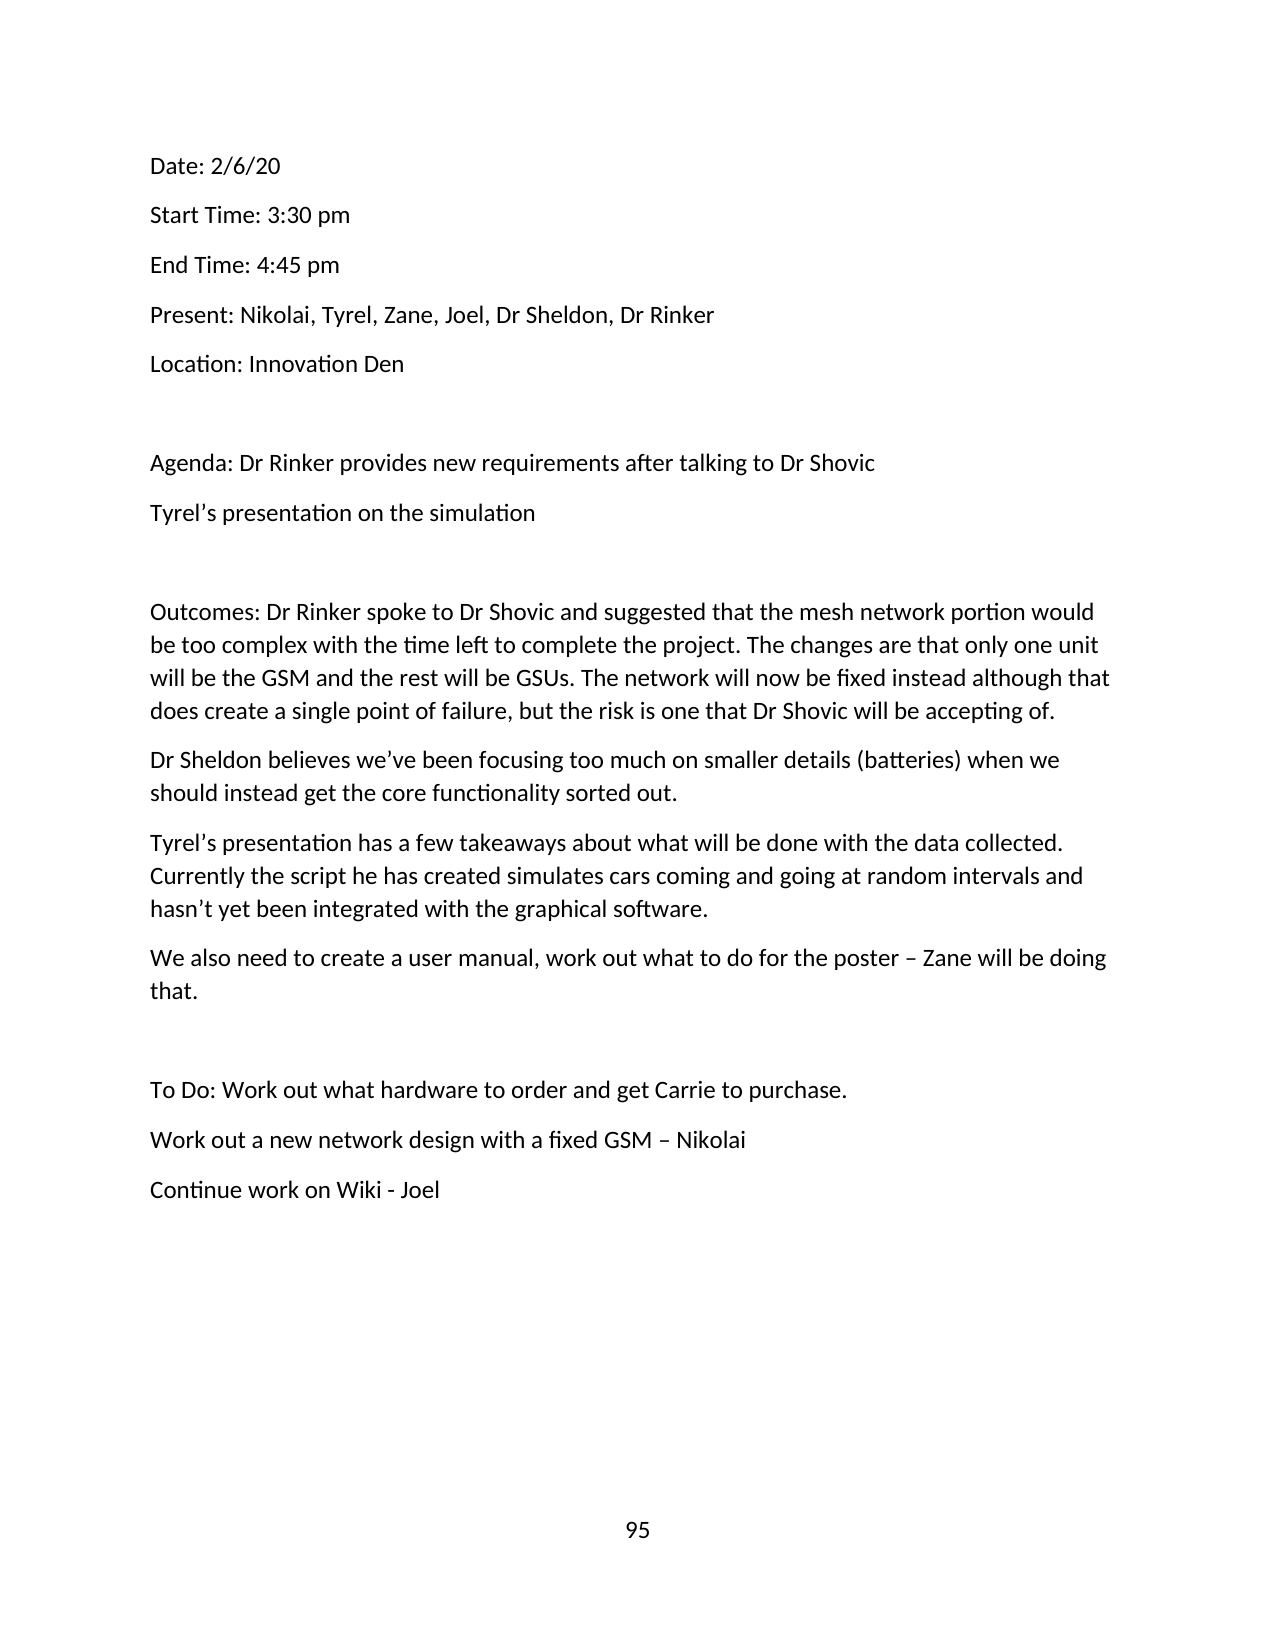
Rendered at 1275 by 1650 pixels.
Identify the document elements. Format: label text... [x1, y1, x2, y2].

text Tyrel’s presentation on the simulation [150, 497, 1125, 528]
text End Time: 4:45 pm [150, 249, 1125, 280]
text Present: Nikolai, Tyrel, Zane, Joel, Dr Sheldon, Dr Rinker [150, 299, 1125, 329]
text Work out a new network design with a fixed GSM – Nikolai [150, 1124, 1125, 1155]
text Start Time: 3:30 pm [150, 199, 1125, 230]
text Dr Sheldon believes we’ve been focusing too much on smaller details (batteries) when we should instead get the core functionality sorted out. [150, 744, 1125, 808]
text Tyrel’s presentation has a few takeaways about what will be done with the data collected. Currently the script he has created simulates cars coming and going at random intervals and hasn’t yet been integrated with the graphical software. [150, 827, 1125, 923]
text Outcomes: Dr Rinker spoke to Dr Shovic and suggested that the mesh network portion would be too complex with the time left to complete the project. The changes are that only one unit will be the GSM and the rest will be GSUs. The network will now be fixed instead although that does create a single point of failure, but the risk is one that Dr Shovic will be accepting of. [150, 596, 1125, 726]
text Agenda: Dr Rinker provides new requirements after talking to Dr Shovic [150, 447, 1125, 478]
text To Do: Work out what hardware to order and get Carrie to purchase. [150, 1074, 1125, 1105]
text Location: Innovation Den [150, 348, 1125, 379]
text We also need to create a user manual, work out what to do for the poster – Zane will be doing that. [150, 942, 1125, 1006]
text Date: 2/6/20 [150, 150, 1125, 181]
text Continue work on Wiki - Joel [150, 1174, 1125, 1204]
